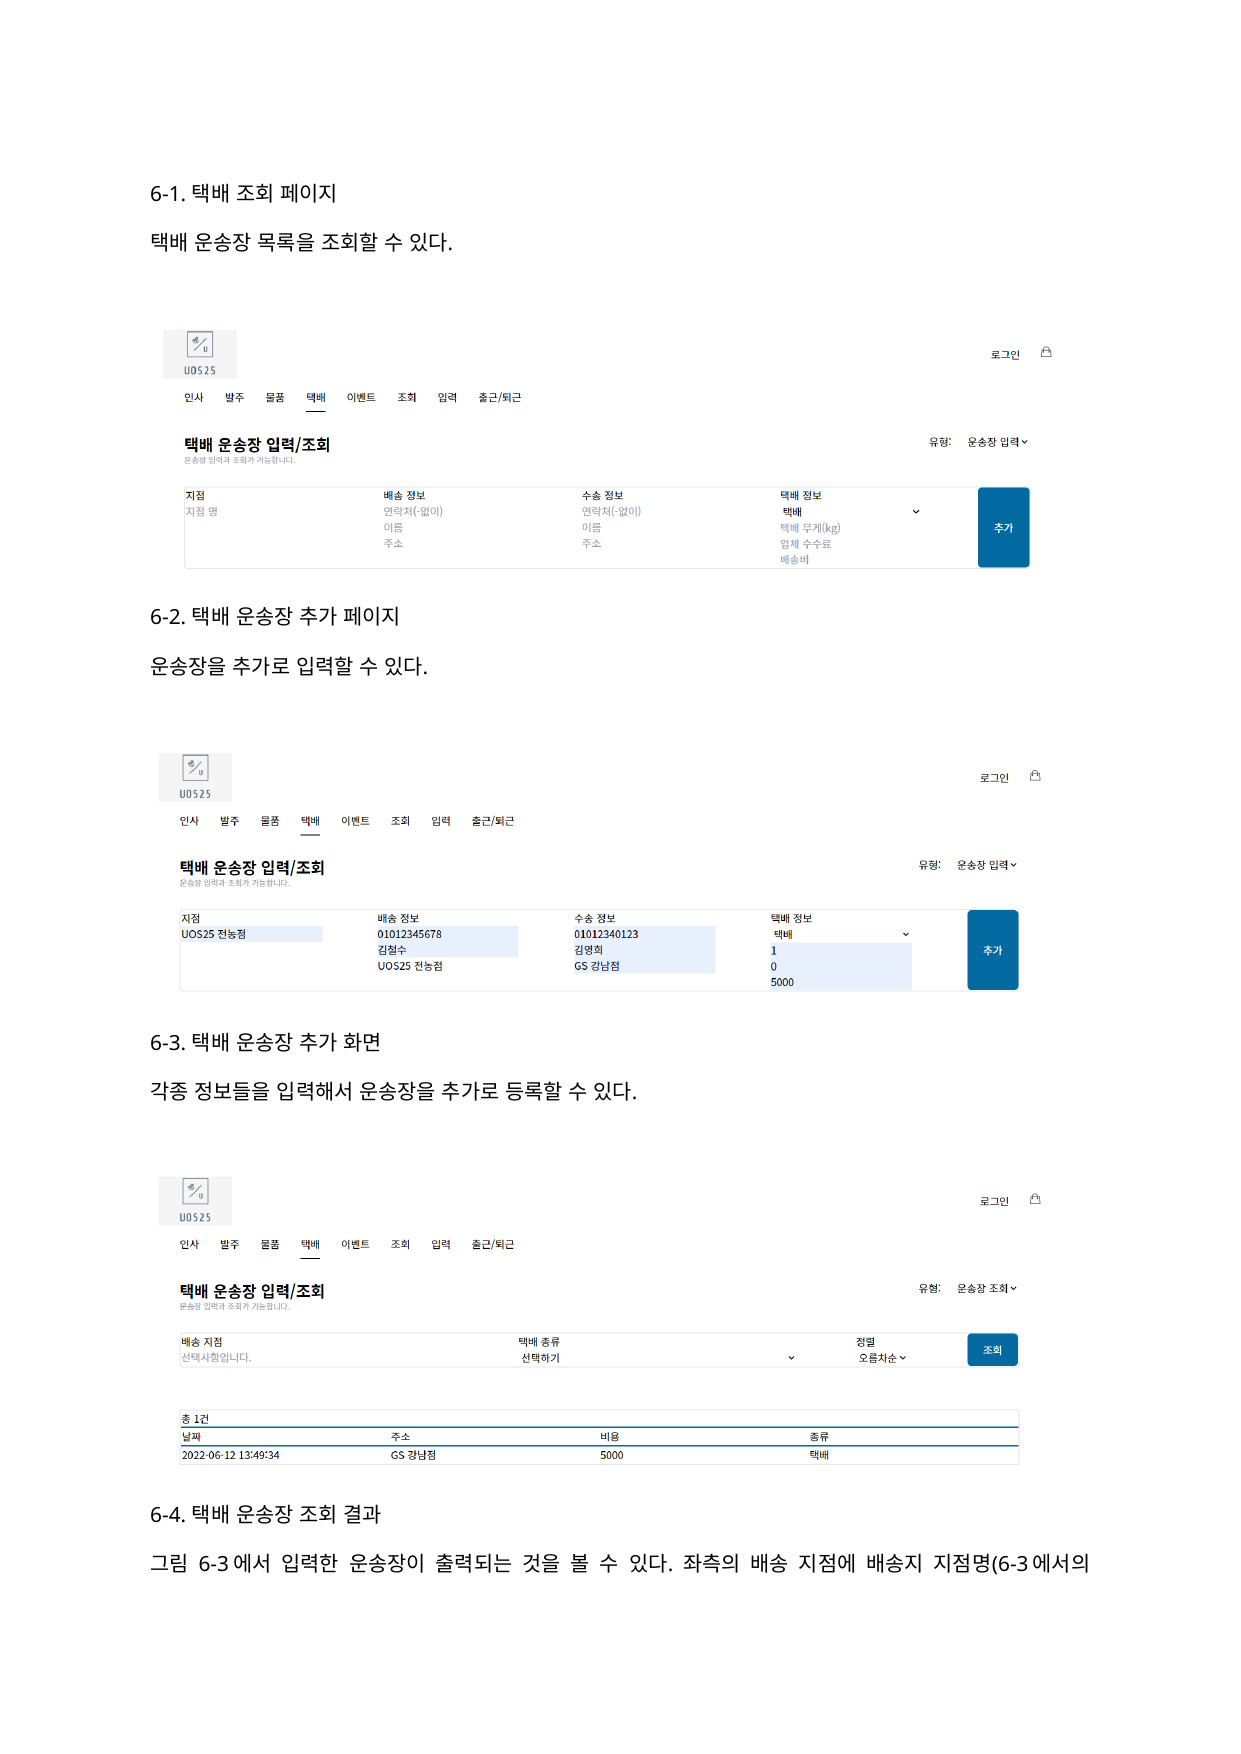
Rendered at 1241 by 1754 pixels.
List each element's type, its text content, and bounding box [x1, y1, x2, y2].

text 6-4. 택배 운송장 조회 결과 [150, 1498, 1090, 1528]
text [150, 1548, 1090, 1578]
text 택배 운송장 목록을 조회할 수 있다. [150, 227, 1090, 257]
picture [150, 1172, 1091, 1480]
text 6-2. 택배 운송장 추가 페이지 [150, 601, 1090, 631]
picture [150, 323, 1091, 582]
text 운송장을 추가로 입력할 수 있다. [150, 650, 1090, 680]
text 6-3. 택배 운송장 추가 화면 [150, 1026, 1090, 1056]
text 각종 정보들을 입력해서 운송장을 추가로 등록할 수 있다. [150, 1075, 1090, 1106]
text 6-1. 택배 조회 페이지 [150, 177, 1090, 207]
picture [150, 746, 1091, 1008]
